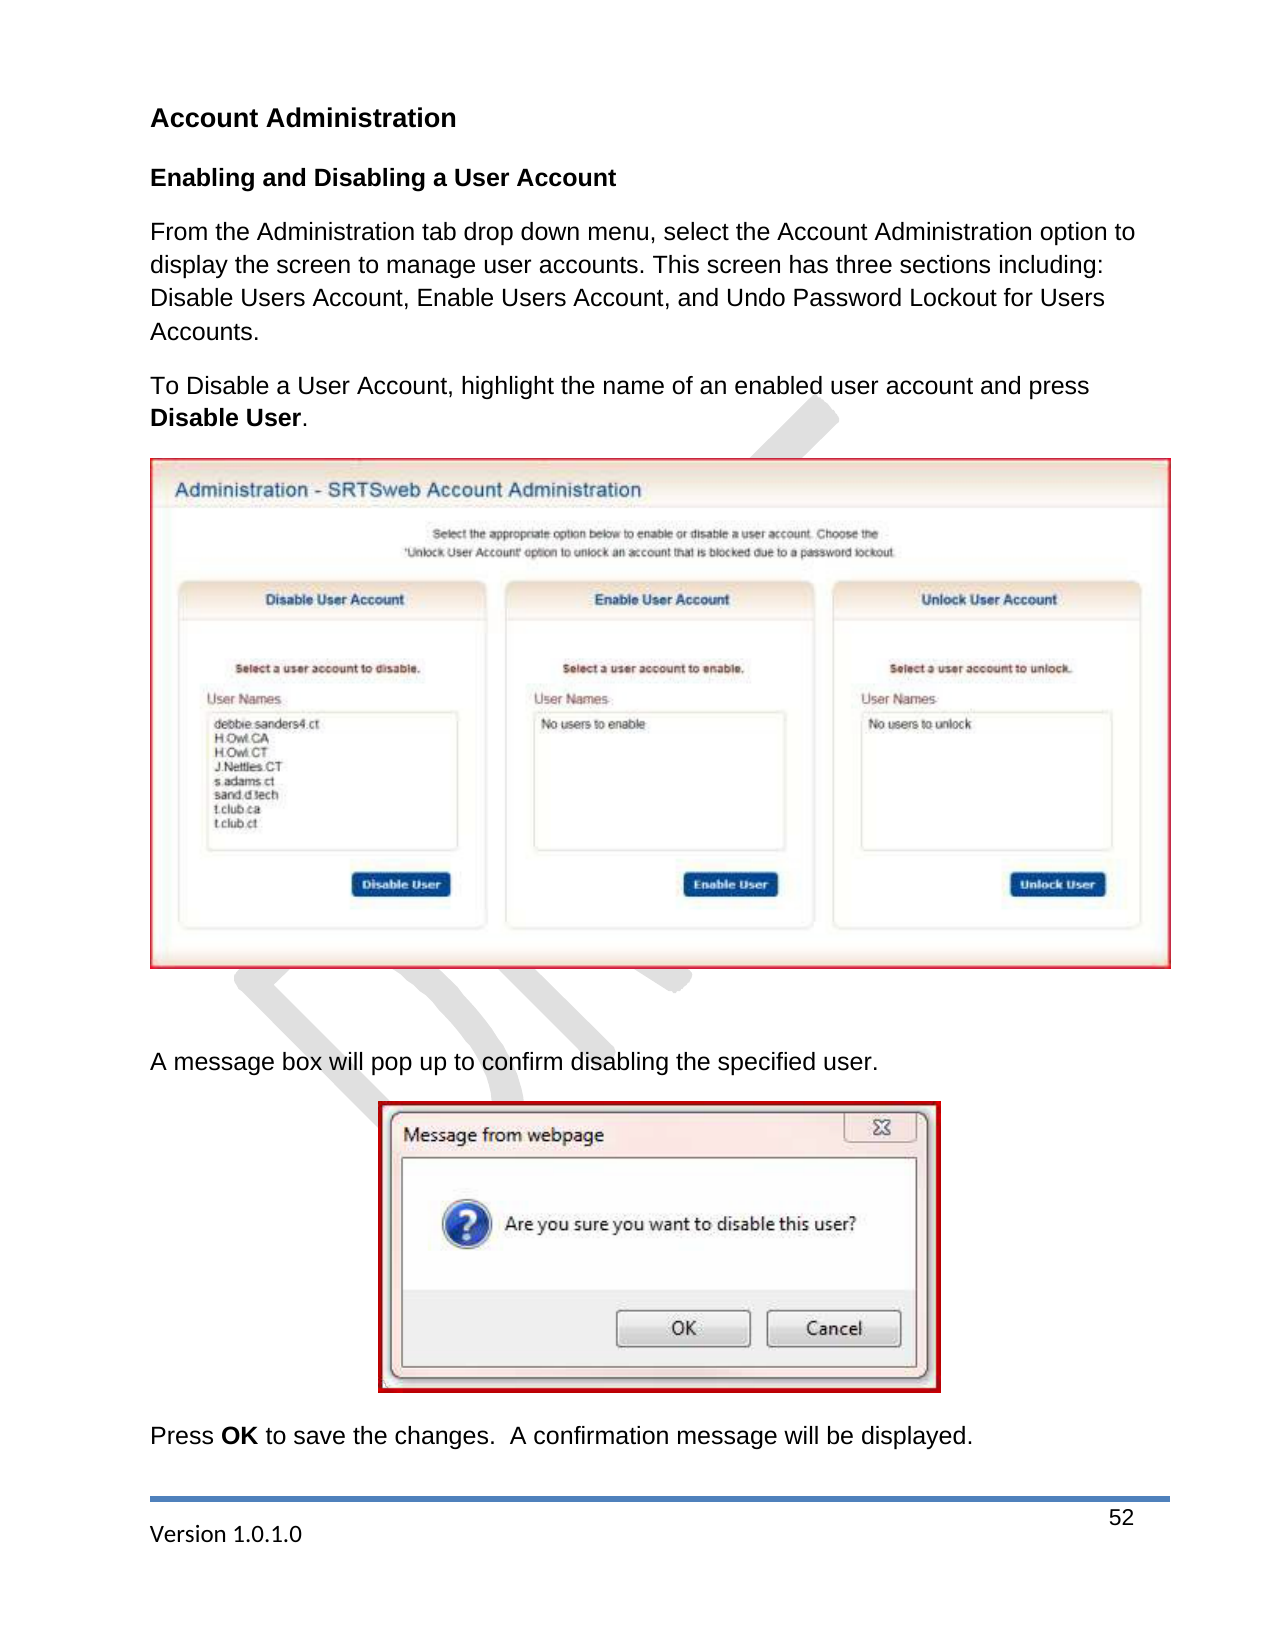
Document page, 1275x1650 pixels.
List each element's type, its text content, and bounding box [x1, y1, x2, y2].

text From the Administration tab drop down menu, select the Account Administration option to display the screen to manage user accounts. This screen has three sections including: Disable Users Account, Enable Users Account, and Undo Password Lockout for Users Accounts. [150, 217, 1139, 345]
text Press OK to save the changes. A confirmation message will be displayed. [150, 1421, 1185, 1450]
text To Disable a User Account, highlight the name of an enabled user account and press [150, 371, 1185, 399]
subtitle Enabling and Disabling a User Account [150, 163, 1185, 192]
picture [378, 1101, 941, 1393]
picture [150, 458, 1171, 969]
subtitle Account Administration [150, 102, 1185, 133]
